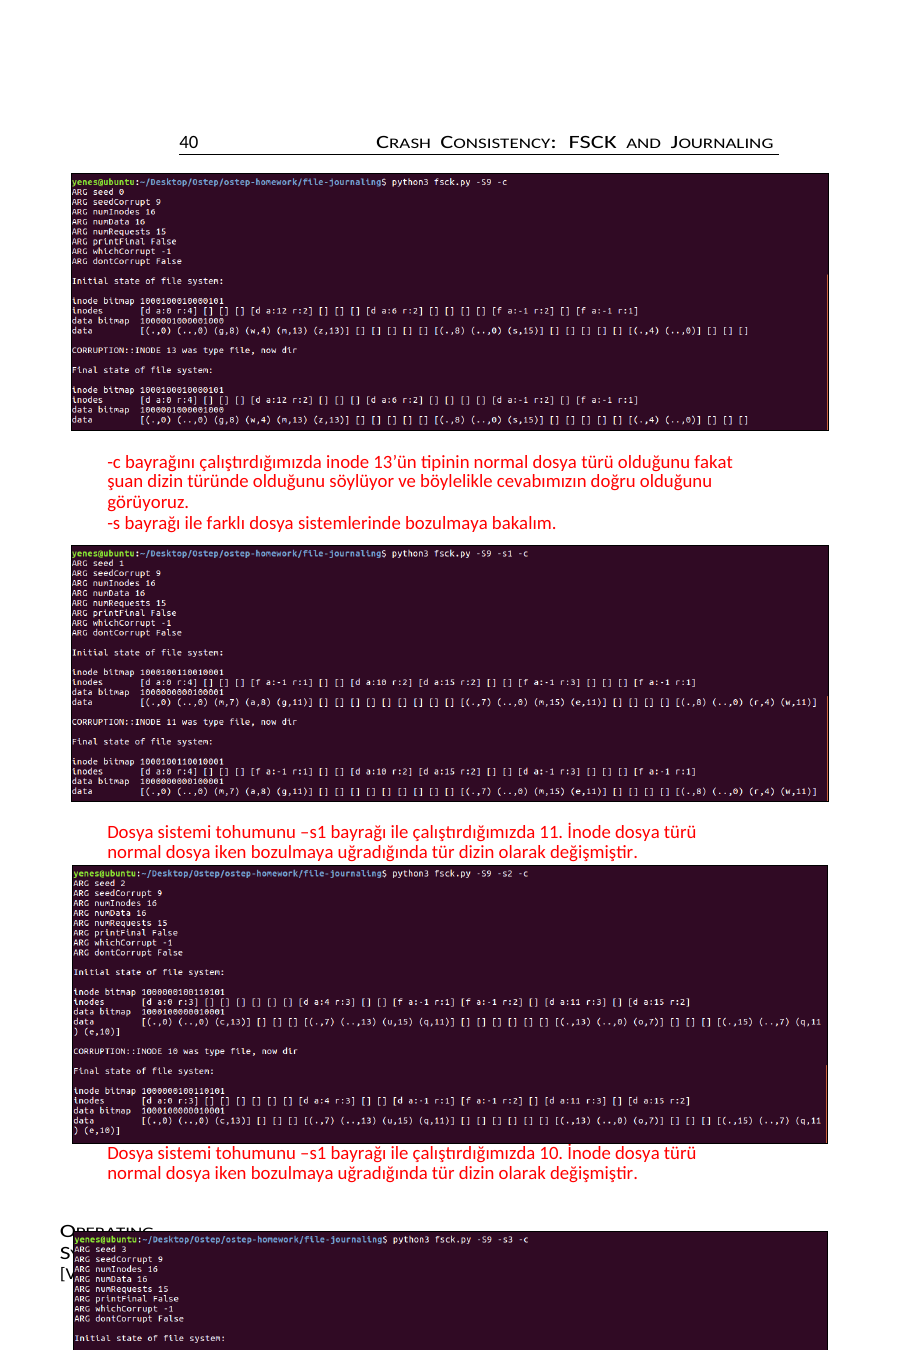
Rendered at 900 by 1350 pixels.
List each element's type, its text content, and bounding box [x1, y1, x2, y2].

text Dosya sistemi tohumunu –s1 bayrağı ile çalıştırdığımızda 10. İnode dosya türü normal dosya iken bozulmaya uğradığında tür dizin olarak değişmiştir. [107, 1144, 745, 1184]
text -s bayrağı ile farklı dosya sistemlerinde bozulmaya bakalım. [107, 513, 745, 533]
picture [74, 1232, 827, 1350]
text Dosya sistemi tohumunu –s1 bayrağı ile çalıştırdığımızda 11. İnode dosya türü normal dosya iken bozulmaya uğradığında tür dizin olarak değişmiştir. [107, 823, 745, 863]
picture [72, 174, 828, 430]
picture [73, 866, 827, 1143]
text -c bayrağını çalıştırdığımızda inode 13’ün tipinin normal dosya türü olduğunu fakat şuan dizin türünde olduğunu söylüyor ve böylelikle cevabımızın doğru olduğunu görüyoruz. [107, 452, 745, 513]
picture [72, 546, 828, 801]
